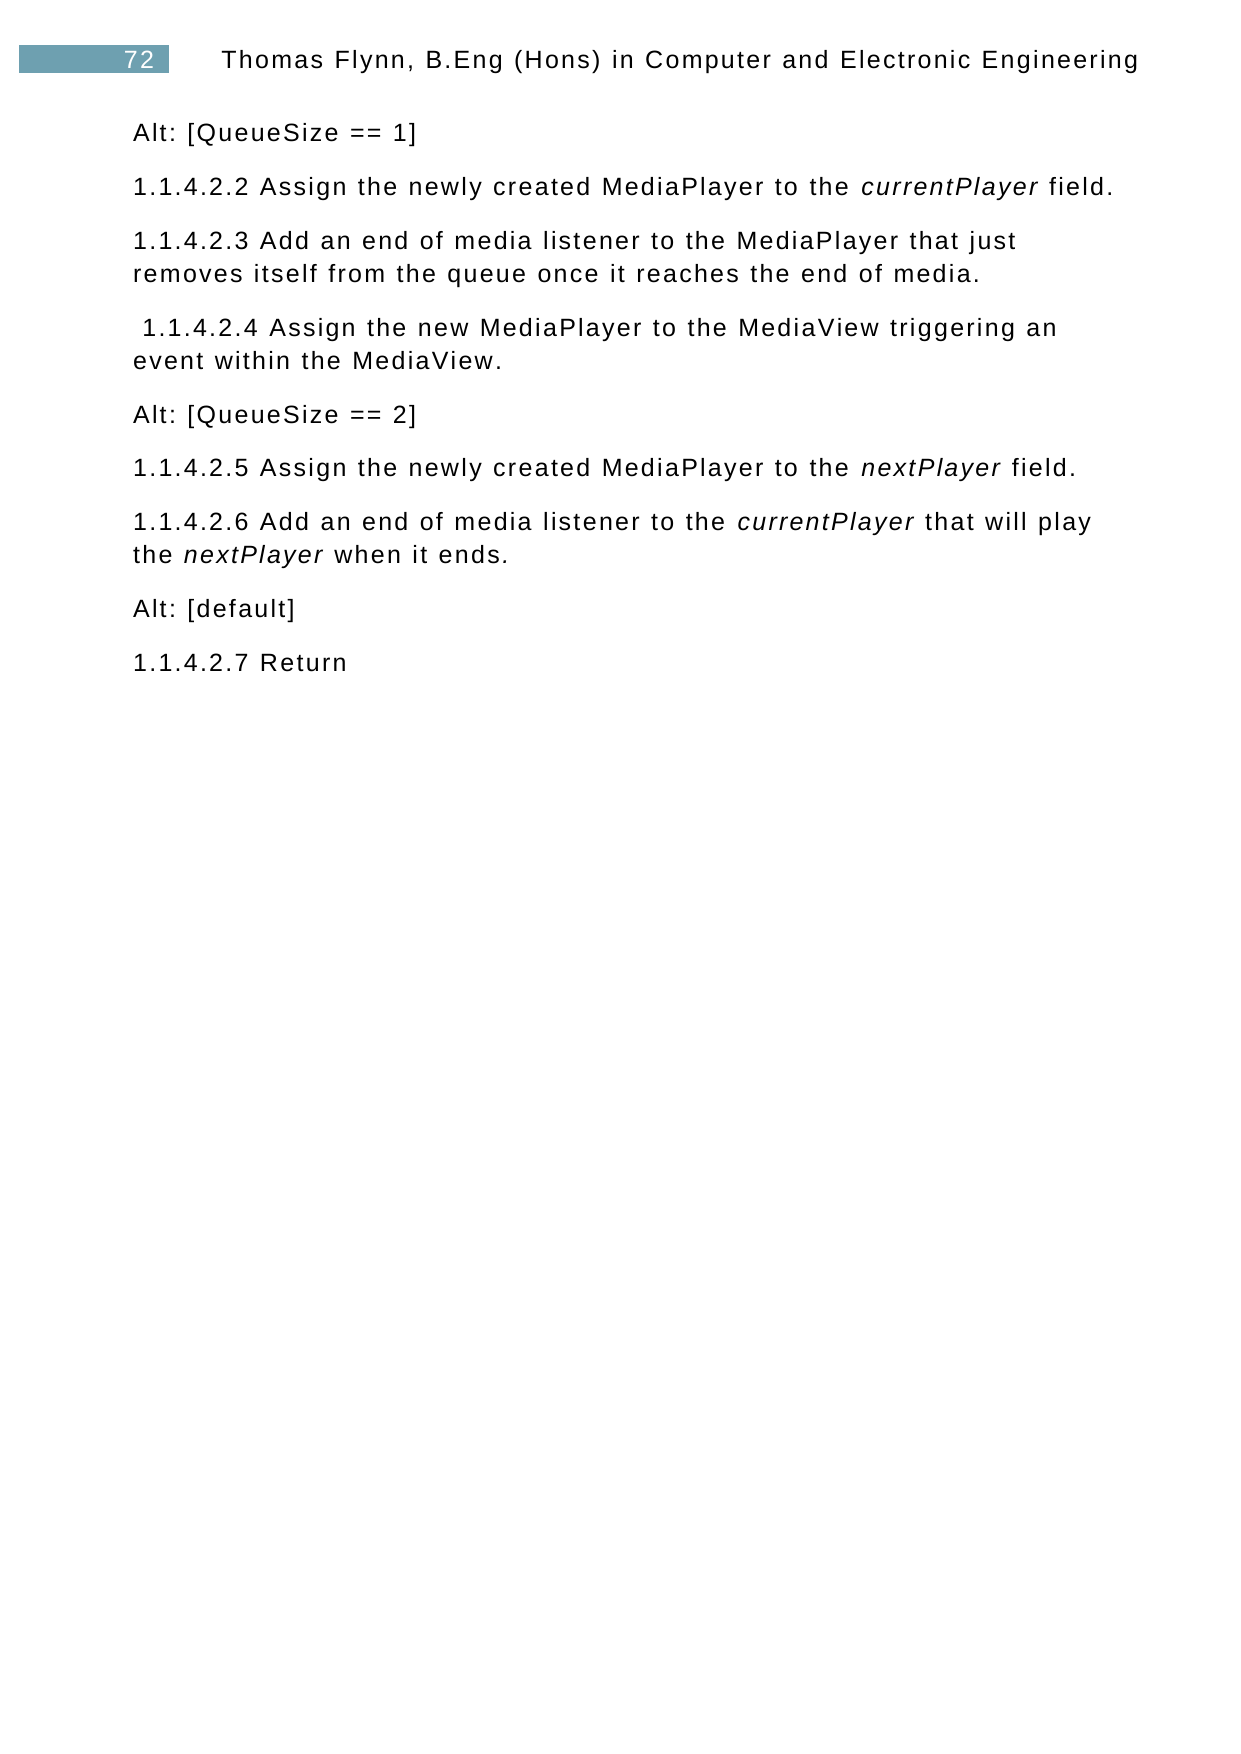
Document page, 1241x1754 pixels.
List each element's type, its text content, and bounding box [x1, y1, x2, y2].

text 1.1.4.2.2 Assign the newly created MediaPlayer to the currentPlayer field. [133, 172, 1122, 201]
text Alt: [default] [133, 594, 1122, 623]
text 1.1.4.2.7 Return [133, 648, 1122, 677]
text Alt: [QueueSize == 2] [133, 399, 1122, 428]
text 1.1.4.2.4 Assign the new MediaPlayer to the MediaView triggering an event within the MediaView. [133, 313, 1122, 374]
text 1.1.4.2.3 Add an end of media listener to the MediaPlayer that just removes itself from the queue once it reaches the end of media. [133, 226, 1122, 288]
text 1.1.4.2.6 Add an end of media listener to the currentPlayer that will play the nextPlayer when it ends. [133, 507, 1122, 569]
text 1.1.4.2.5 Assign the newly created MediaPlayer to the nextPlayer field. [133, 453, 1122, 482]
text Alt: [QueueSize == 1] [133, 118, 1122, 147]
